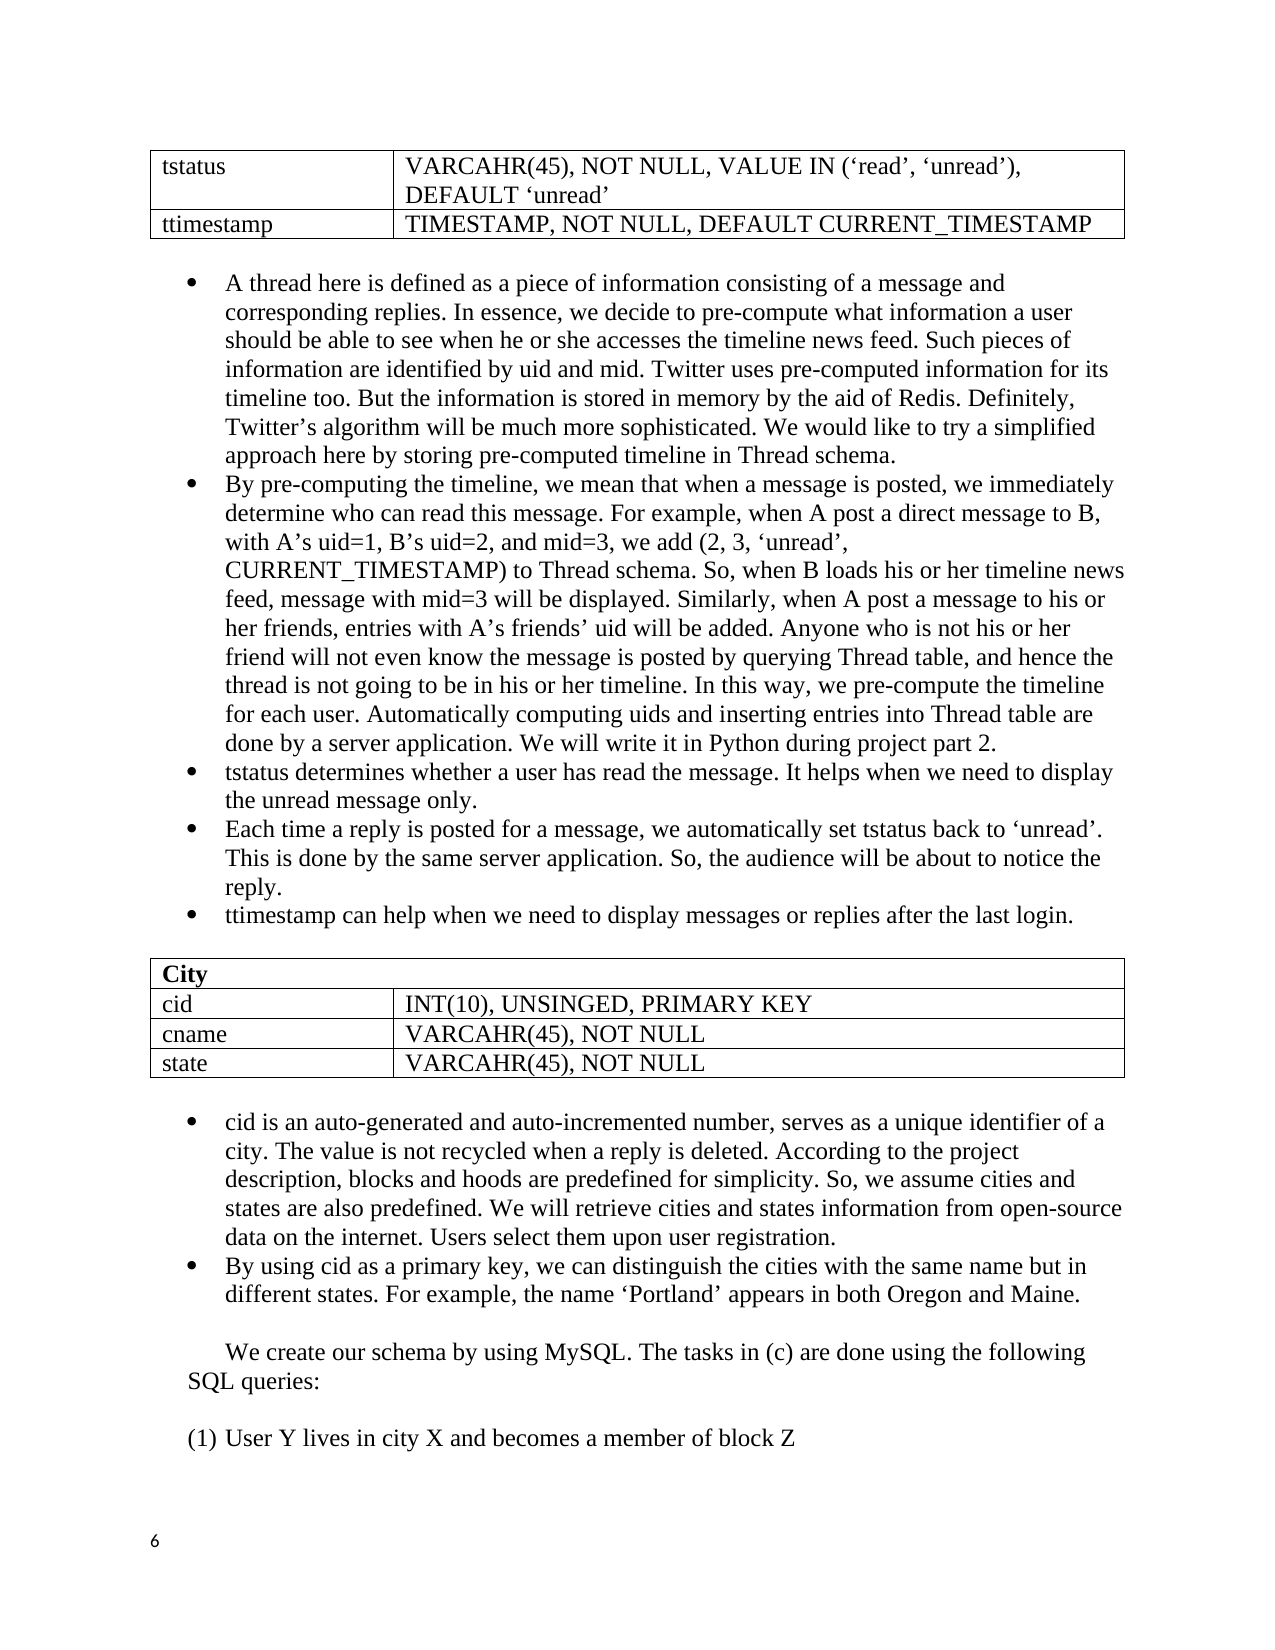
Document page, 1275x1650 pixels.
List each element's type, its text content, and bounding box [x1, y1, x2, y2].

table_cell state [151, 1049, 393, 1077]
list Each time a reply is posted for a message, we automatically set tstatus back to ‘unread’. This is done by the same server application. So, the audience will be about to notice the reply. [187, 814, 1125, 901]
table_header City [151, 959, 1124, 988]
table_cell INT(10), UNSINGED, PRIMARY KEY [394, 989, 1124, 1018]
table_cell VARCAHR(45), NOT NULL, VALUE IN (‘read’, ‘unread’), DEFAULT ‘unread’ [394, 151, 1124, 208]
table_cell ttimestamp [151, 210, 393, 238]
list A thread here is defined as a piece of information consisting of a message and corresponding replies. In essence, we decide to pre-compute what information a user should be able to see when he or she accesses the timeline news feed. Such pieces of information are identified by uid and mid. Twitter uses pre-computed information for its timeline too. But the information is stored in memory by the aid of Redis. Definitely, Twitter’s algorithm will be much more sophisticated. We would like to try a simplified approach here by storing pre-computed timeline in Thread schema. [187, 268, 1125, 469]
table_cell VARCAHR(45), NOT NULL [394, 1049, 1124, 1077]
table_cell cname [151, 1019, 393, 1047]
table_cell VARCAHR(45), NOT NULL [394, 1019, 1124, 1047]
list By pre-computing the timeline, we mean that when a message is posted, we immediately determine who can read this message. For example, when A post a direct message to B, with A’s uid=1, B’s uid=2, and mid=3, we add (2, 3, ‘unread’, CURRENT_TIMESTAMP) to Thread schema. So, when B loads his or her timeline news feed, message with mid=3 will be displayed. Similarly, when A post a message to his or her friends, entries with A’s friends’ uid will be added. Anyone who is not his or her friend will not even know the message is posted by querying Thread table, and hence the thread is not going to be in his or her timeline. In this way, we pre-compute the timeline for each user. Automatically computing uids and inserting entries into Thread table are done by a server application. We will write it in Python during project part 2. [187, 469, 1125, 757]
list tstatus determines whether a user has read the message. It helps when we need to display the unread message only. [187, 757, 1125, 814]
table_cell cid [151, 989, 393, 1018]
list ttimestamp can help when we need to display messages or replies after the last login. [187, 901, 1125, 929]
table_cell TIMESTAMP, NOT NULL, DEFAULT CURRENT_TIMESTAMP [394, 210, 1124, 238]
text We create our schema by using MySQL. The tasks in (c) are done using the following SQL queries: [187, 1337, 1125, 1394]
list cid is an auto-generated and auto-incremented number, serves as a unique identifier of a city. The value is not recycled when a reply is deleted. According to the project description, blocks and hoods are predefined for simplicity. So, we assume cities and states are also predefined. We will retrieve cities and states information from open-source data on the internet. Users select them upon user registration. [187, 1107, 1125, 1251]
table_cell tstatus [151, 151, 393, 208]
list User Y lives in city X and becomes a member of block Z [187, 1423, 1125, 1452]
list By using cid as a primary key, we can distinguish the cities with the same name but in different states. For example, the name ‘Portland’ appears in both Oregon and Maine. [187, 1251, 1125, 1308]
